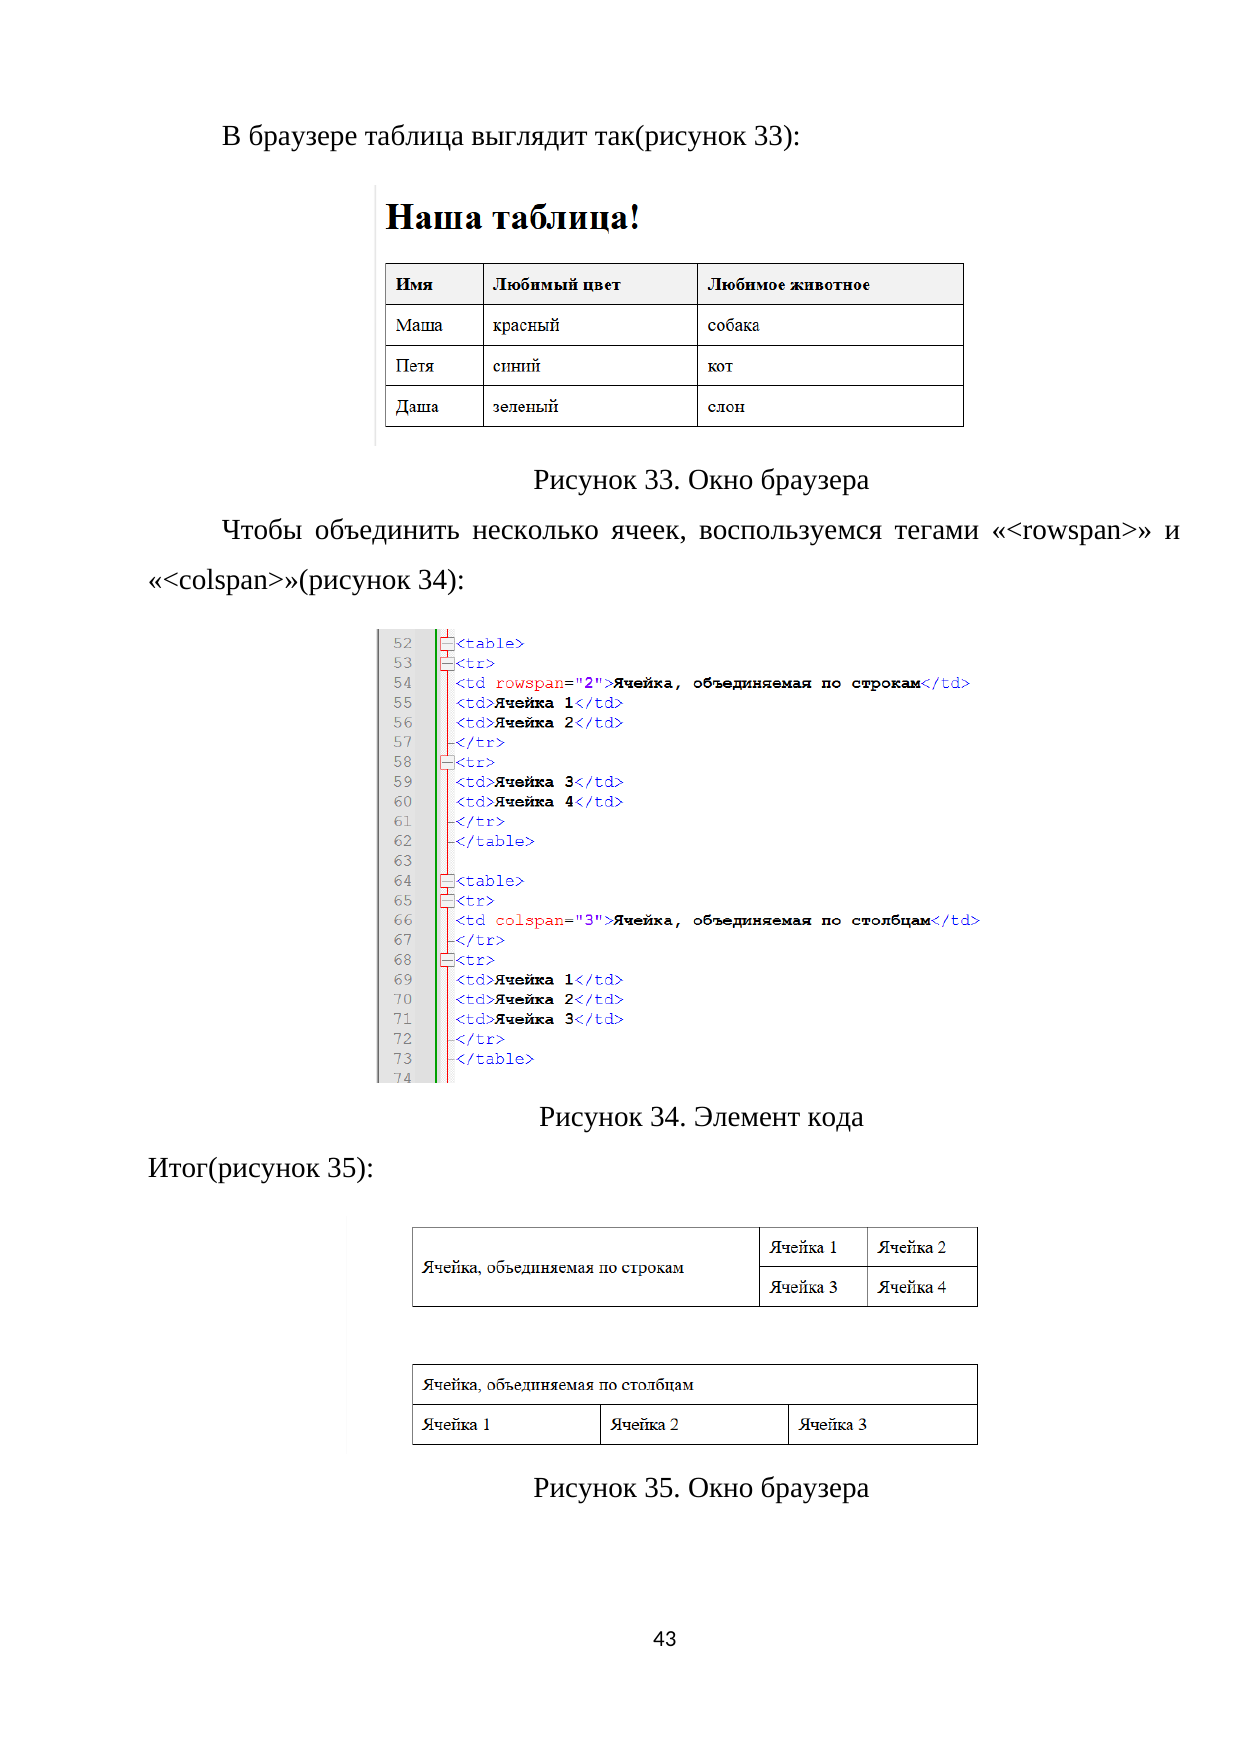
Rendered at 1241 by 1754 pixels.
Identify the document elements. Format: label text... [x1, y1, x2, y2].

picture [373, 185, 1029, 446]
picture [346, 1216, 1057, 1454]
text В браузере таблица выглядит так(рисунок 33): [148, 118, 1181, 152]
picture [375, 629, 1028, 1083]
text Итог(рисунок 35): [148, 1150, 1181, 1183]
text Рисунок 34. Элемент кода [148, 1099, 1181, 1133]
text Чтобы объединить несколько ячеек, воспользуемся тегами «<rowspan>» и «<colspan>»(рисунок 34): [148, 512, 1181, 596]
text Рисунок 35. Окно браузера [148, 1471, 1181, 1504]
text Рисунок 33. Окно браузера [148, 462, 1181, 496]
